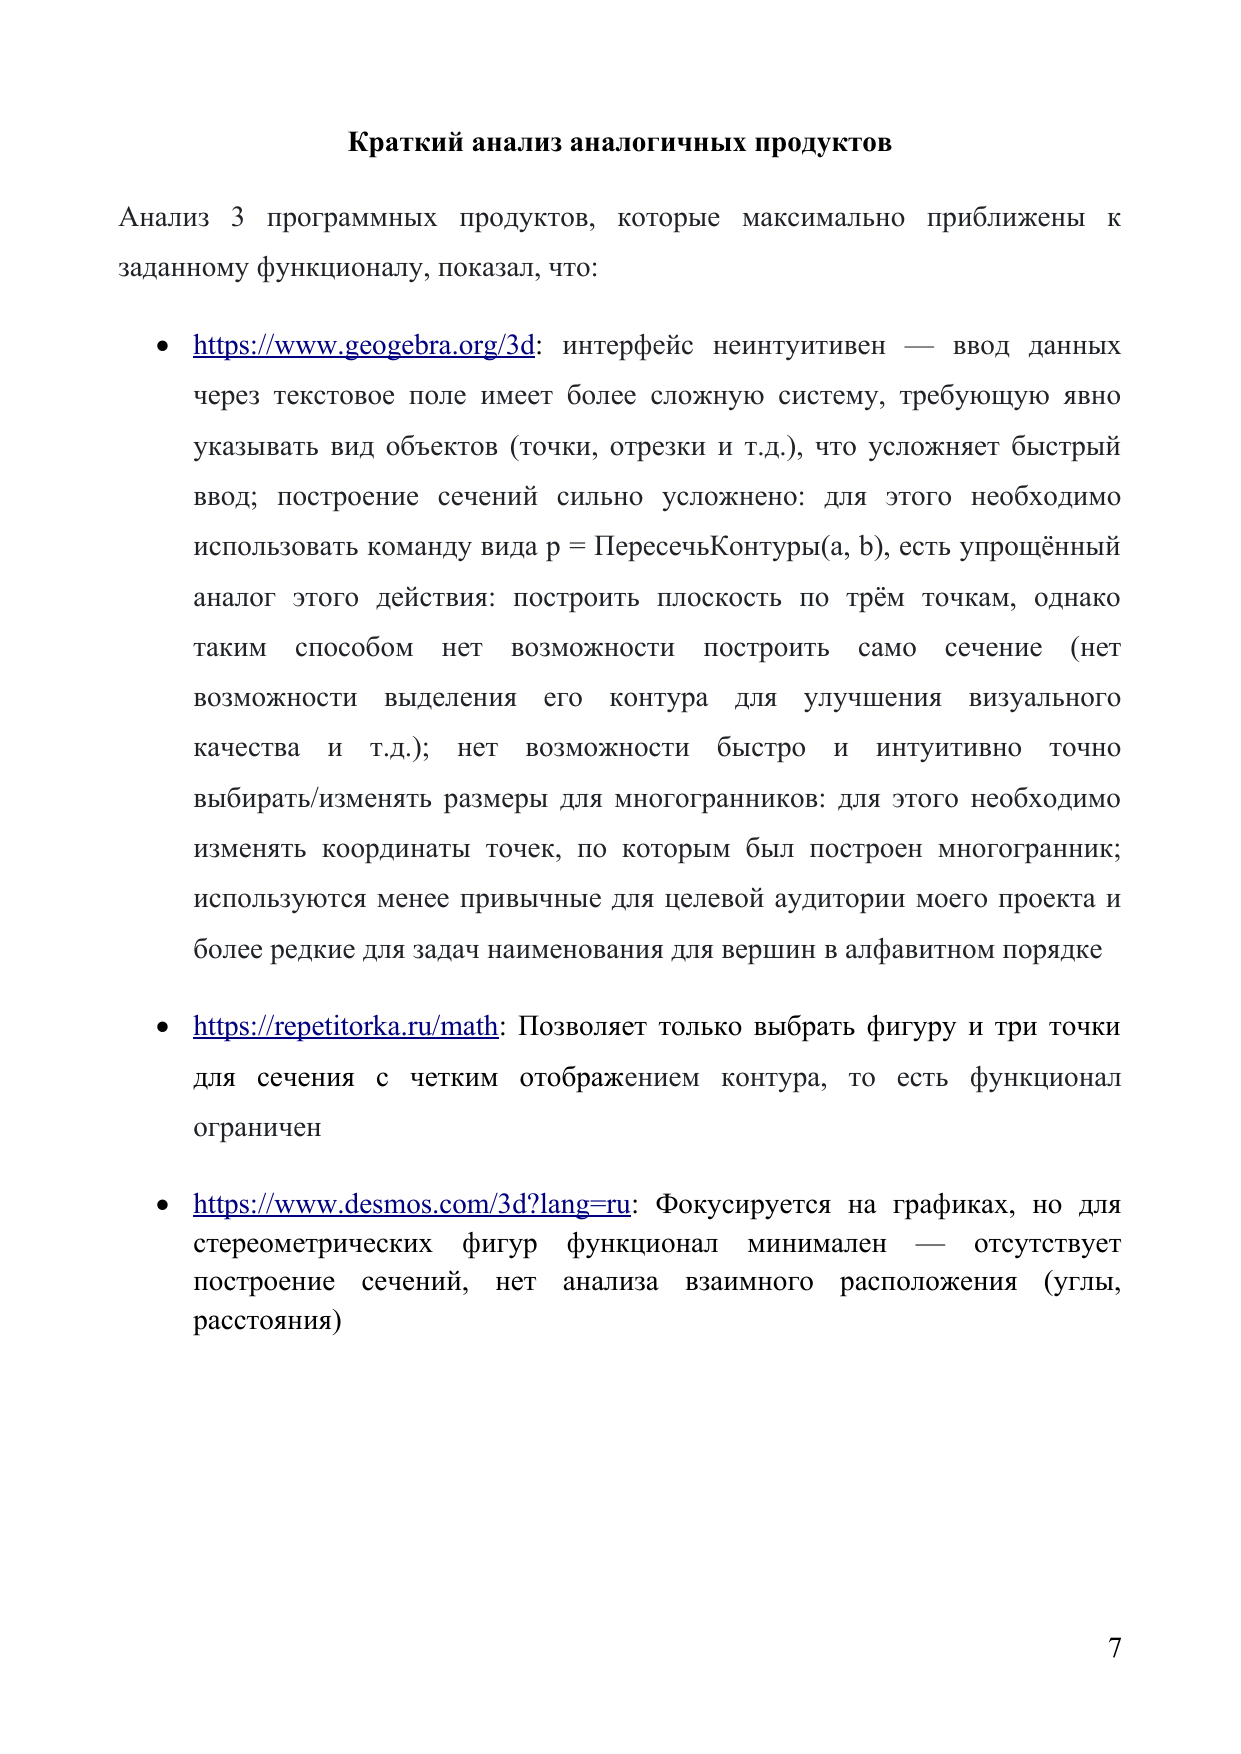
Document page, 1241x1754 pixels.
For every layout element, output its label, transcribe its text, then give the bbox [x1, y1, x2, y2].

list https://www.desmos.com/3d?lang=ru: Фокусируется на графиках, но для стереометрических фигур функционал минимален — отсутствует построение сечений, нет анализа взаимного расположения (углы, расстояния) [156, 1184, 1122, 1336]
text Анализ 3 программных продуктов, которые максимально приближены к заданному функционалу, показал, что: [118, 199, 1122, 283]
text Краткий анализ аналогичных продуктов [118, 124, 1122, 157]
list https://www.geogebra.org/3d: интерфейс неинтуитивен — ввод данных через текстовое поле имеет более сложную систему, требующую явно указывать вид объектов (точки, отрезки и т.д.), что усложняет быстрый ввод; построение сечений сильно усложнено: для этого необходимо использовать команду вида p = ПересечьКонтуры(a, b), есть упрощённый аналог этого действия: построить плоскость по трём точкам, однако таким способом нет возможности построить само сечение (нет возможности выделения его контура для улучшения визуального качества и т.д.); нет возможности быстро и интуитивно точно выбирать/изменять размеры для многогранников: для этого необходимо изменять координаты точек, по которым был построен многогранник; используются менее привычные для целевой аудитории моего проекта и более редкие для задач наименования для вершин в алфавитном порядке [156, 325, 1122, 964]
list https://repetitorka.ru/math: Позволяет только выбрать фигуру и три точки для сечения с четким отображением контура, то есть функционал ограничен [156, 1006, 1122, 1142]
